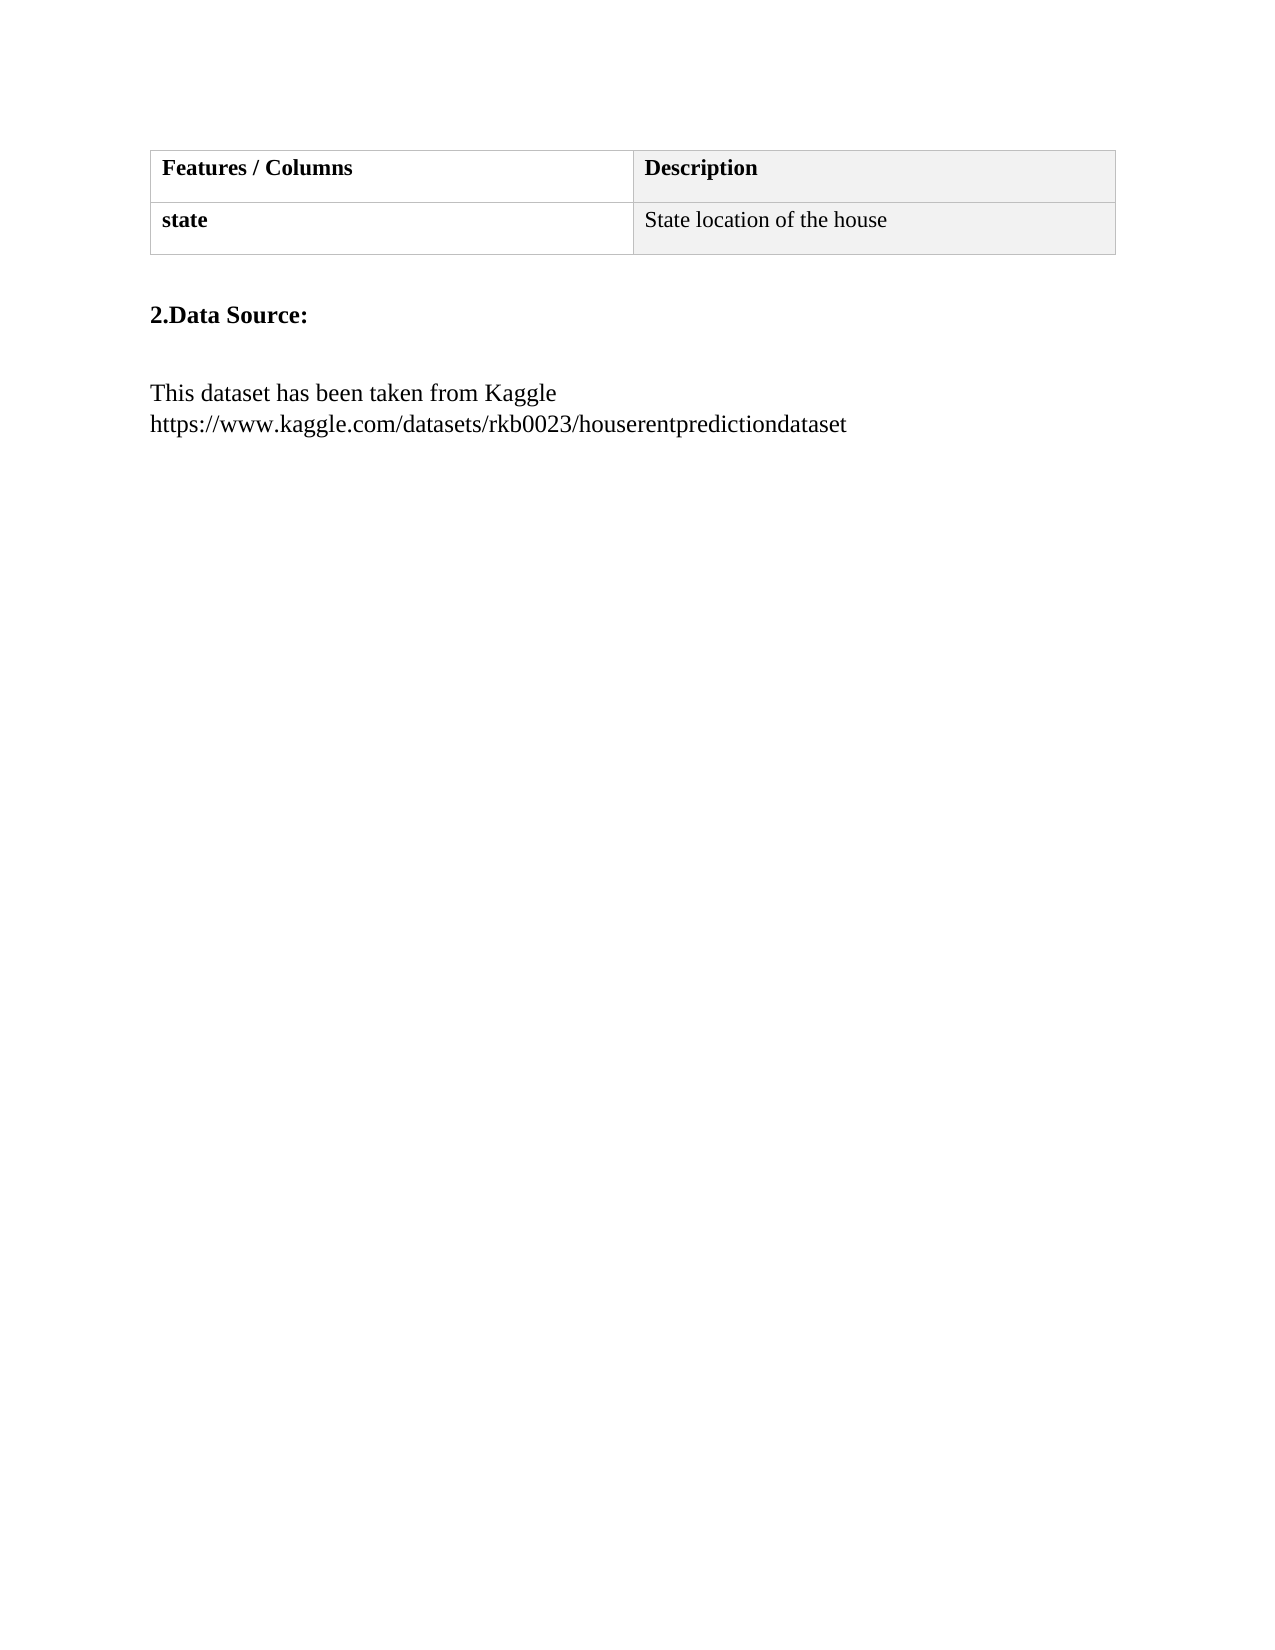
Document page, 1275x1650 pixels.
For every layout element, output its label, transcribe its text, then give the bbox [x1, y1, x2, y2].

table_header Features / Columns [151, 151, 633, 202]
table_header Description [634, 151, 1115, 202]
table_cell State location of the house [634, 203, 1115, 254]
text https://www.kaggle.com/datasets/rkb0023/houserentpredictiondataset [150, 409, 1125, 438]
text This dataset has been taken from Kaggle [150, 378, 1125, 407]
table_cell state [151, 203, 633, 254]
subtitle 2.Data Source: [150, 301, 1125, 329]
